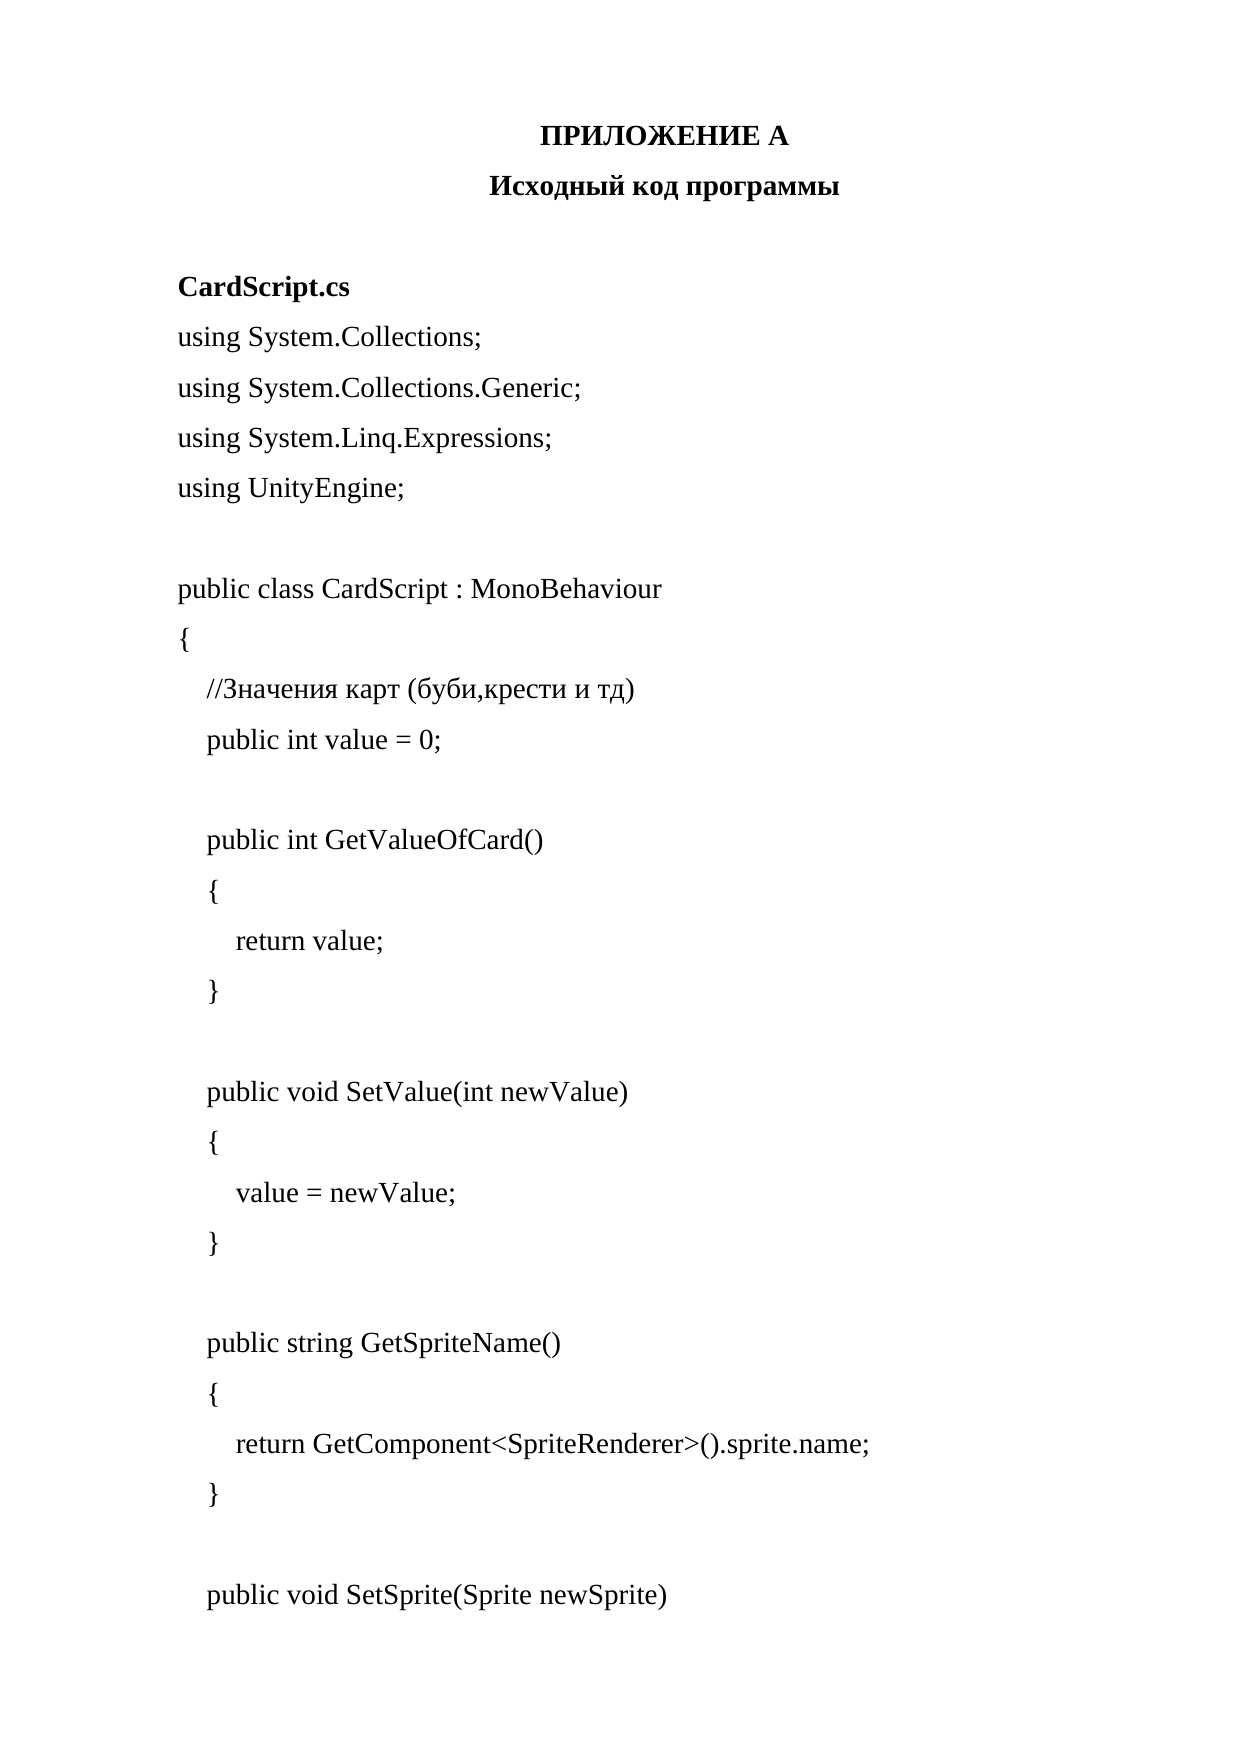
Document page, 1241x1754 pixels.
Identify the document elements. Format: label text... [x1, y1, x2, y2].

text using System.Collections; [177, 319, 1152, 353]
text //Значения карт (буби,крести и тд) [177, 672, 1152, 705]
text } [177, 1225, 1152, 1258]
text } [177, 1477, 1152, 1510]
text Исходный код программы [177, 168, 1152, 202]
text return GetComponent<SpriteRenderer>().sprite.name; [177, 1426, 1152, 1460]
text ПРИЛОЖЕНИЕ А [177, 118, 1152, 152]
text using UnityEngine; [177, 470, 1152, 504]
text } [177, 973, 1152, 1007]
text public class CardScript : MonoBehaviour [177, 571, 1152, 604]
text using System.Linq.Expressions; [177, 420, 1152, 453]
text public int value = 0; [177, 722, 1152, 755]
text { [177, 873, 1152, 906]
text using System.Collections.Generic; [177, 370, 1152, 403]
text { [177, 1376, 1152, 1409]
text public void SetValue(int newValue) [177, 1074, 1152, 1108]
text return value; [177, 923, 1152, 957]
text { [177, 1124, 1152, 1158]
text { [177, 621, 1152, 655]
text public string GetSpriteName() [177, 1326, 1152, 1359]
text CardScript.cs [177, 269, 1152, 303]
text value = newValue; [177, 1175, 1152, 1208]
text public void SetSprite(Sprite newSprite) [177, 1577, 1152, 1611]
text public int GetValueOfCard() [177, 822, 1152, 856]
